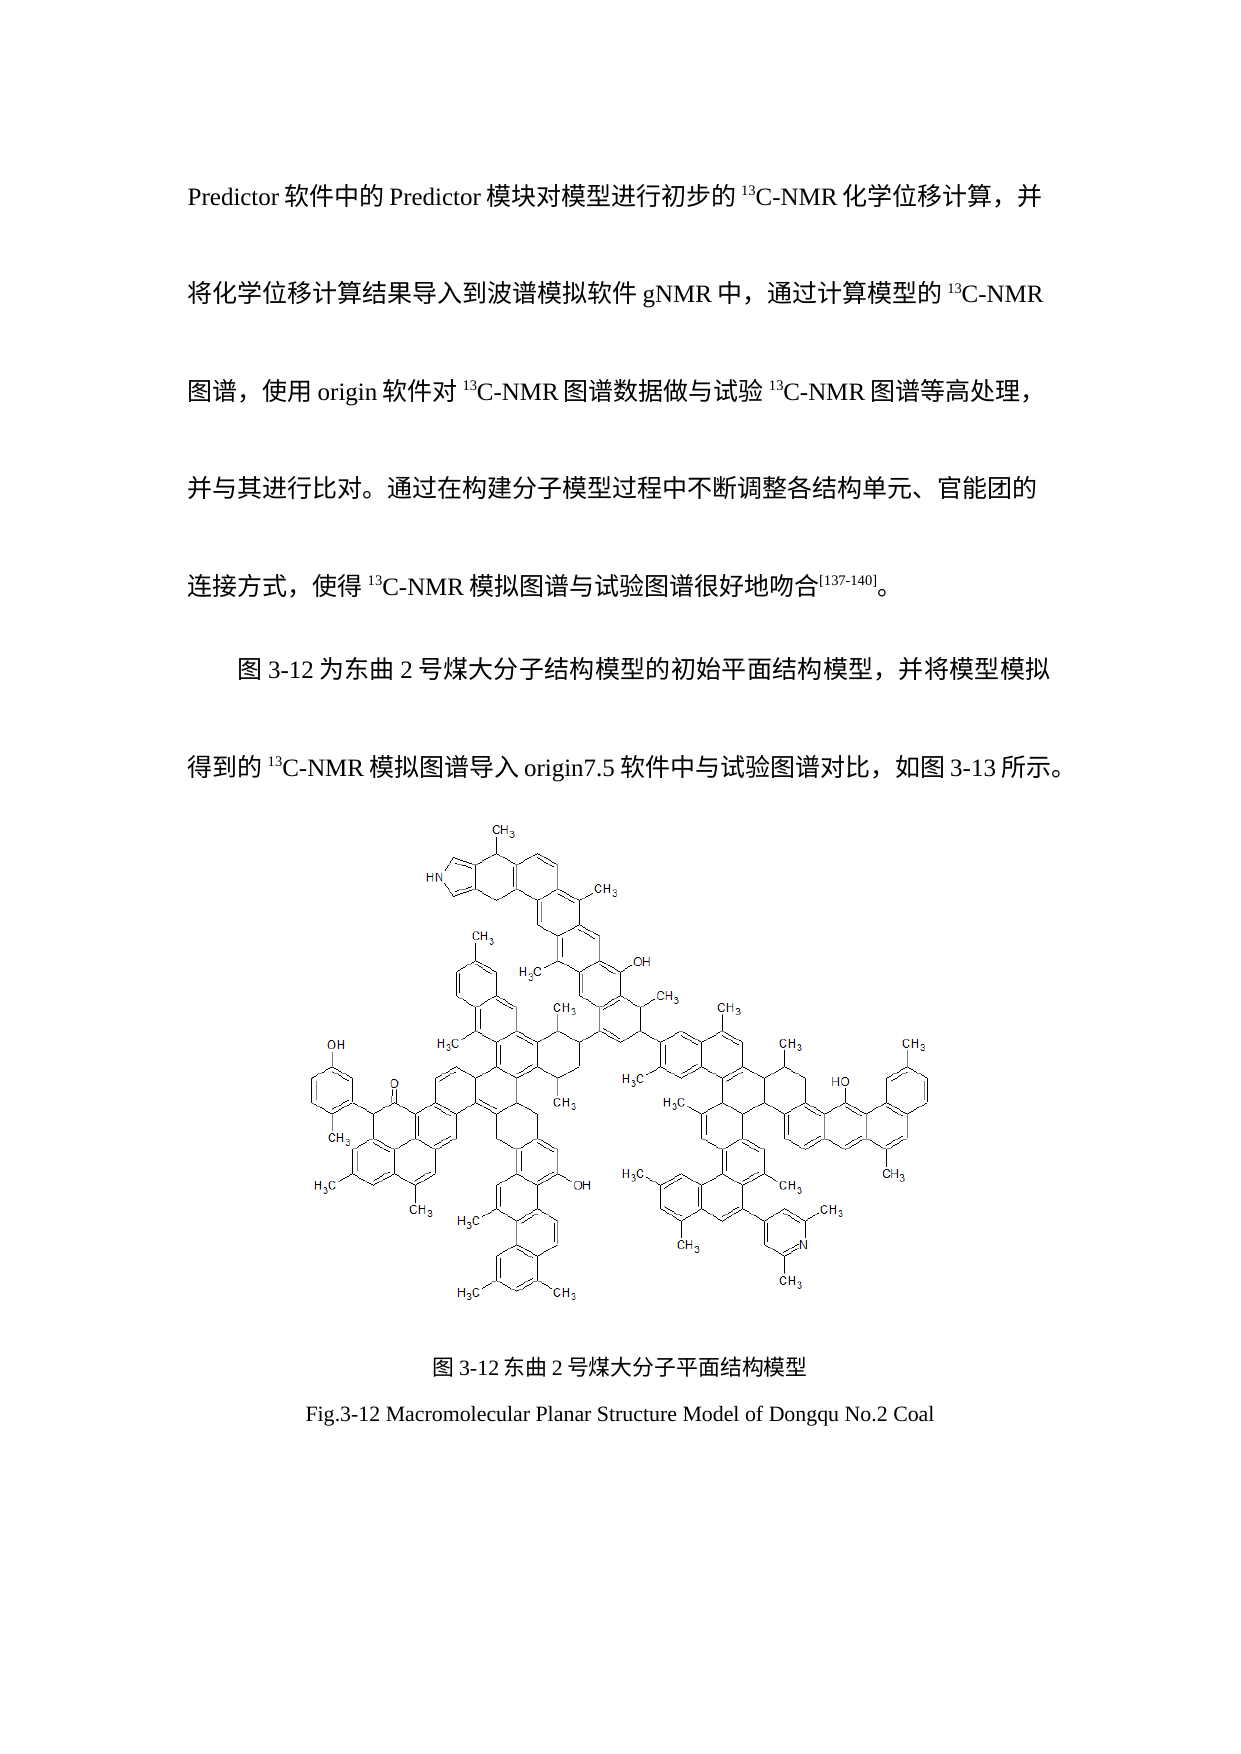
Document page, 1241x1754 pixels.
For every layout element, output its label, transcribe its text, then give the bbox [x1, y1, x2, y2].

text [187, 162, 1053, 617]
text Fig.3-12 Macromolecular Planar Structure Model of Dongqu No.2 Coal [187, 1397, 1053, 1430]
picture [308, 815, 933, 1315]
text 图3-12为东曲2号煤大分子结构模型的初始平面结构模型，并将模型模拟得到的13C-NMR模拟图谱导入origin7.5软件中与试验图谱对比，如图3-13所示。 [187, 635, 1053, 798]
text 图3-12东曲2号煤大分子平面结构模型 [187, 1349, 1053, 1382]
